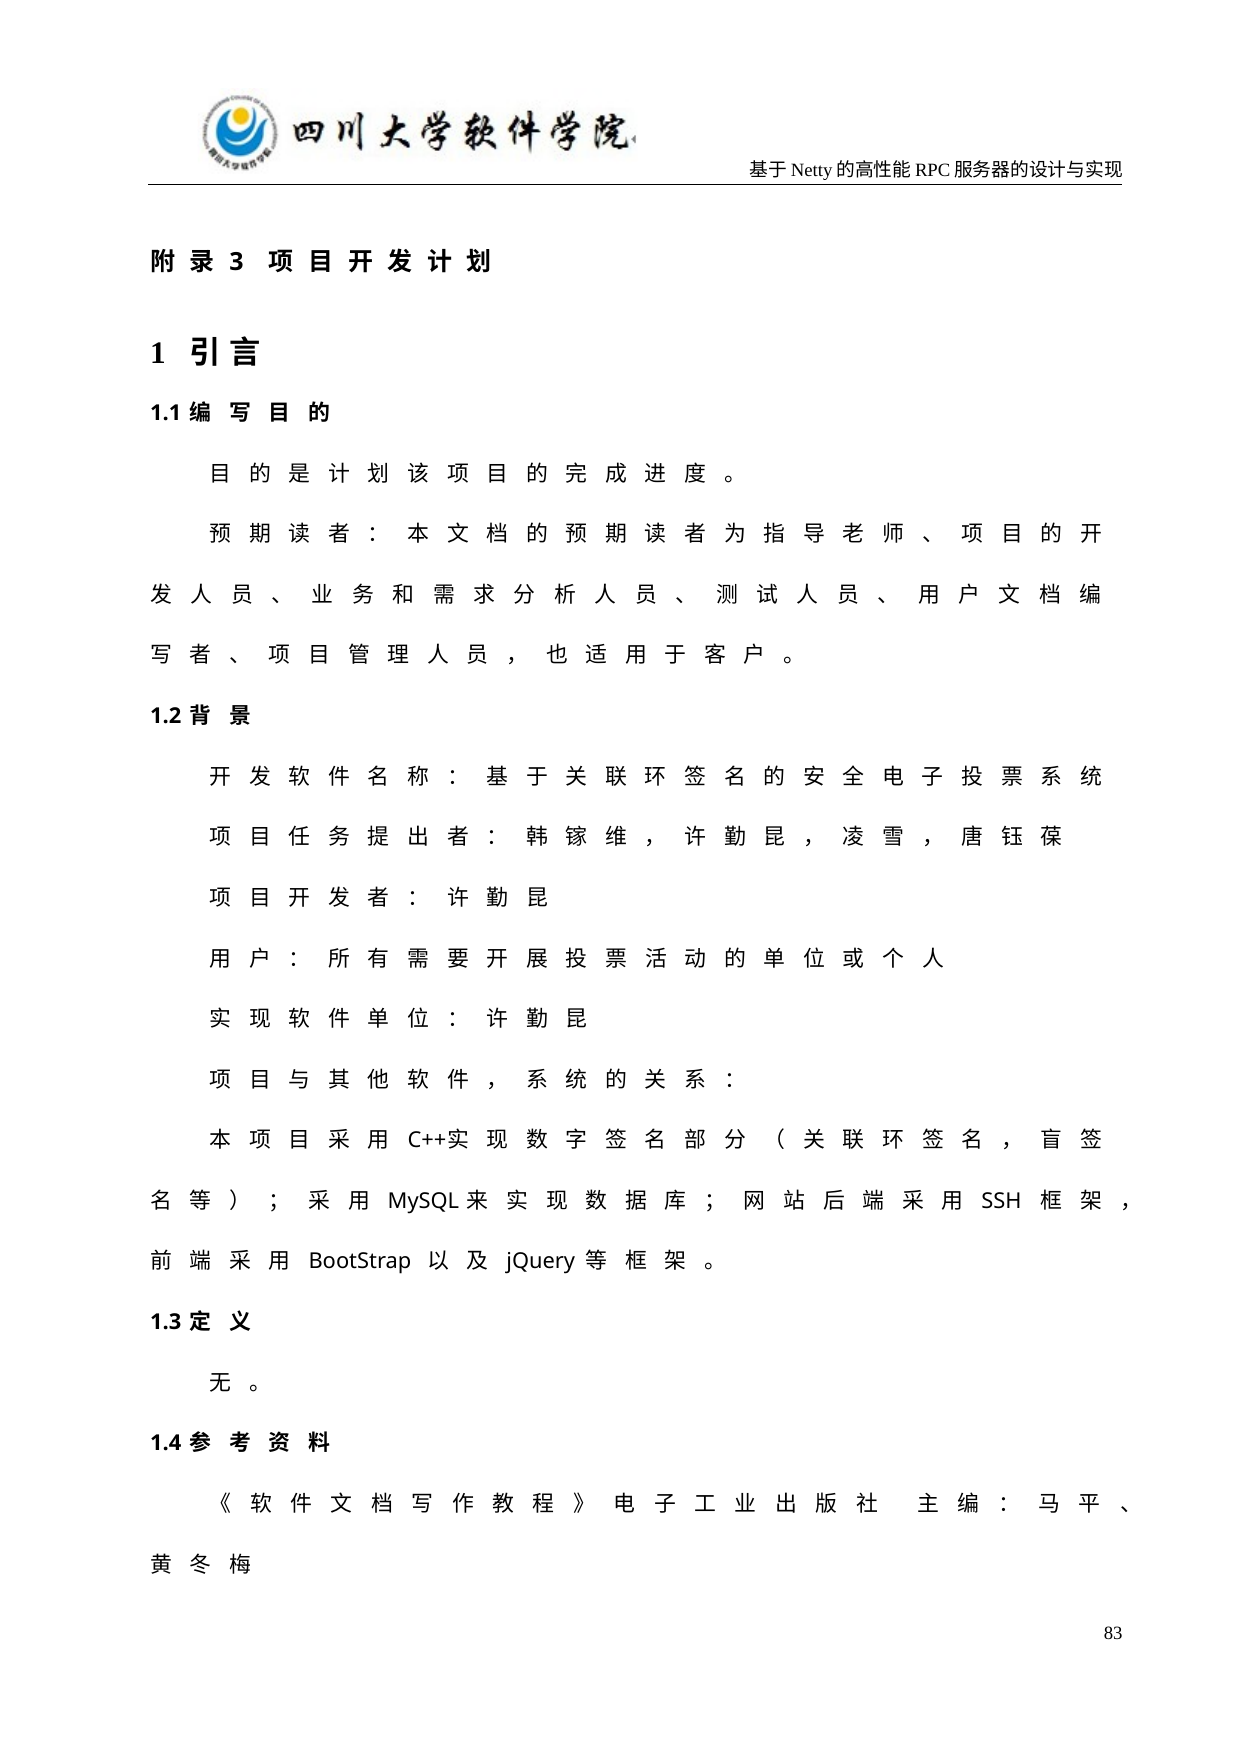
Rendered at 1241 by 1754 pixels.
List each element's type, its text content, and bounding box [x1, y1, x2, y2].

text 1.2背景 [150, 683, 1120, 744]
picture [197, 88, 639, 177]
subtitle 1 引言 [150, 320, 1120, 380]
text 项目与其他软件，系统的关系： [150, 1047, 1120, 1108]
text 项目任务提出者：韩镓维，许勤昆，凌雪，唐钰葆 [150, 805, 1120, 865]
subtitle 附录3 项目开发计划 [150, 229, 1120, 289]
text 实现软件单位：许勤昆 [150, 987, 1120, 1047]
text 1.1编写目的 [150, 380, 1120, 441]
text 开发软件名称：基于关联环签名的安全电子投票系统 [150, 744, 1120, 805]
text 项目开发者：许勤昆 [150, 865, 1120, 926]
text 本项目采用C++实现数字签名部分（关联环签名，盲签名等）；采用MySQL来实现数据库；网站后端采用SSH框架，前端采用BootStrap以及jQuery等框架。 [150, 1108, 1120, 1290]
text 无。 [150, 1350, 1120, 1411]
text 预期读者：本文档的预期读者为指导老师、项目的开发人员、业务和需求分析人员、测试人员、用户文档编写者、项目管理人员，也适用于客户。 [150, 502, 1120, 683]
text 用户：所有需要开展投票活动的单位或个人 [150, 926, 1120, 987]
text 1.4参考资料 [150, 1411, 1120, 1472]
text 《软件文档写作教程》电子工业出版社 主编：马平、黄冬梅 [150, 1472, 1120, 1593]
text 目的是计划该项目的完成进度。 [150, 441, 1120, 502]
text 1.3定义 [150, 1290, 1120, 1350]
